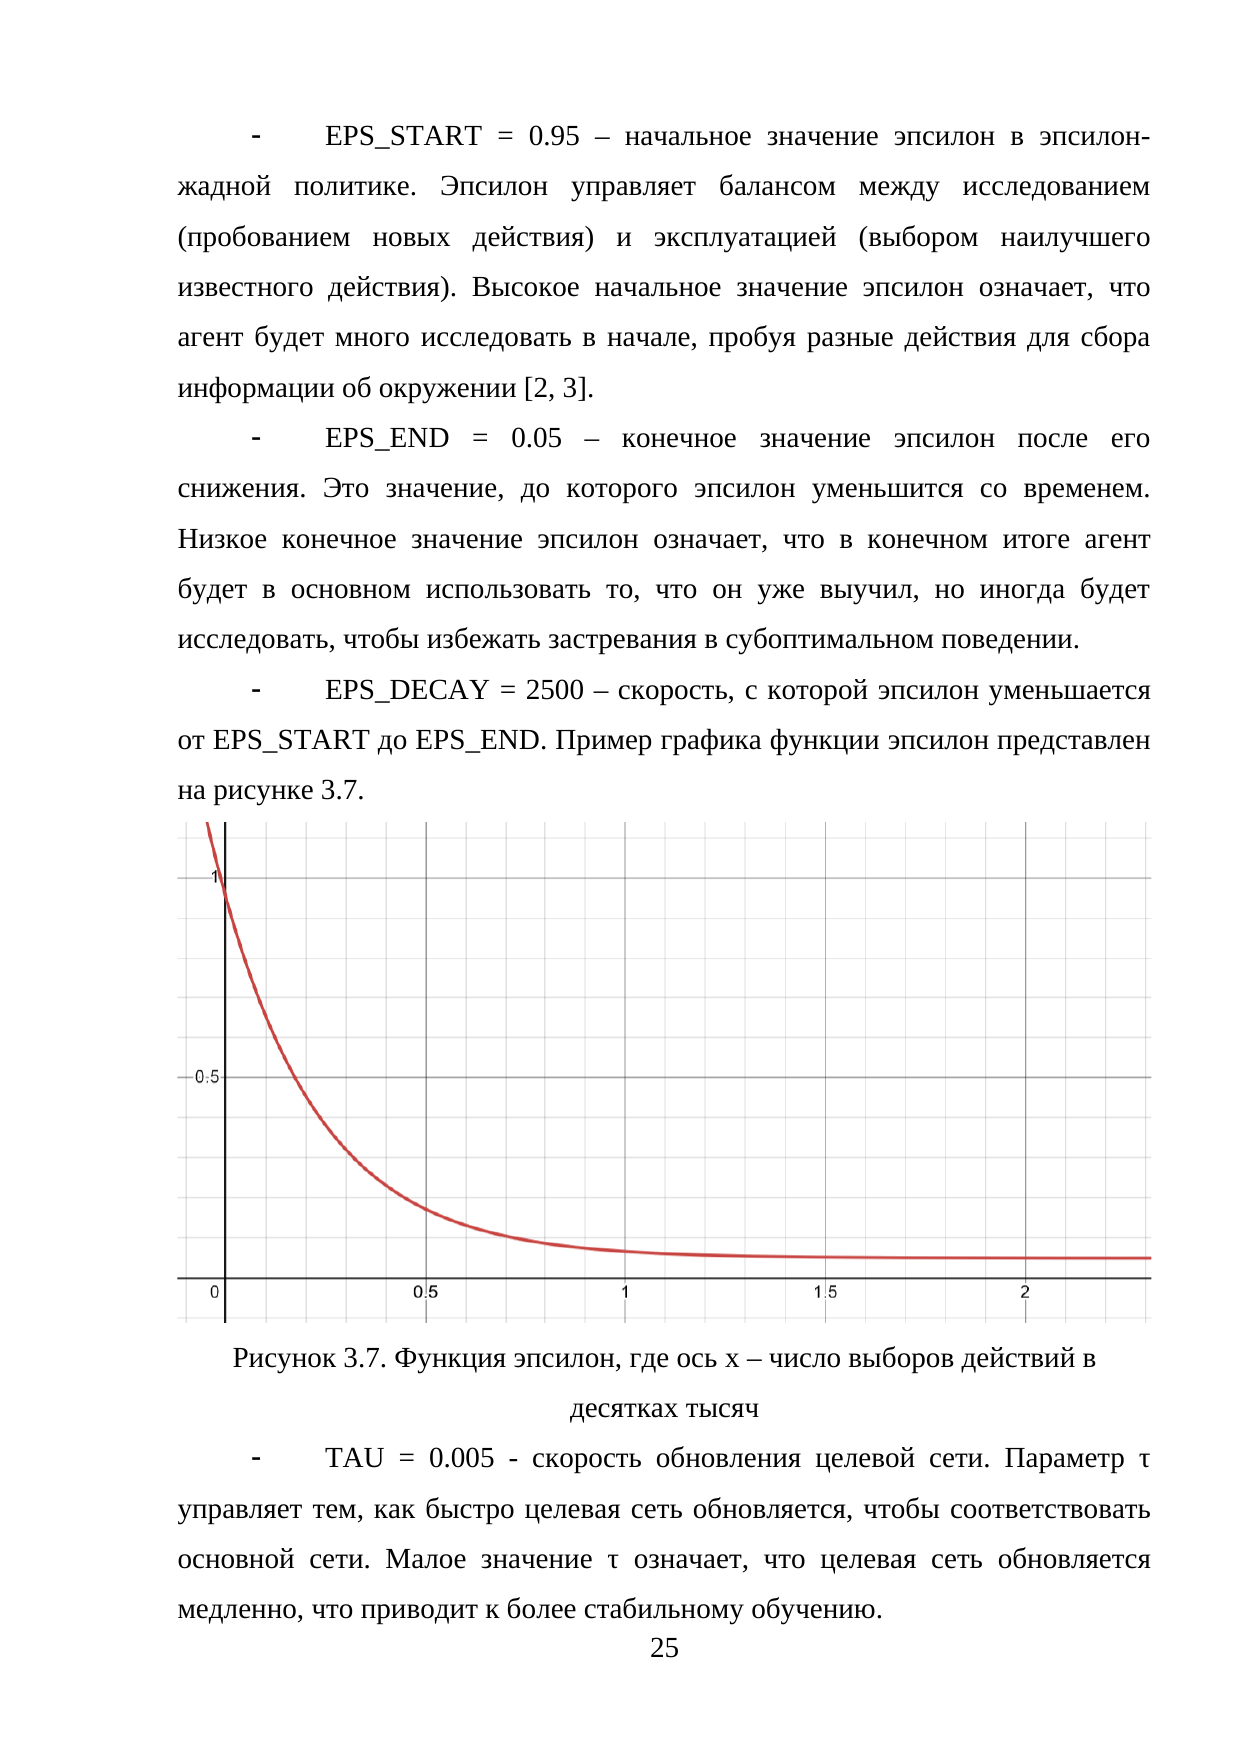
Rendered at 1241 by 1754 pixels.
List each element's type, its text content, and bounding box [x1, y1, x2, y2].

list EPS_DECAY = 2500 – скорость, с которой эпсилон уменьшается от EPS_START до EPS_END. Пример графика функции эпсилон представлен на рисунке 3.7. [177, 672, 1152, 806]
picture [177, 822, 1152, 1323]
list Рисунок 3.7. Функция эпсилон, где ось x – число выборов действий в десятках тысяч [177, 1340, 1152, 1423]
list EPS_END = 0.05 – конечное значение эпсилон после его снижения. Это значение, до которого эпсилон уменьшится со временем. Низкое конечное значение эпсилон означает, что в конечном итоге агент будет в основном использовать то, что он уже выучил, но иногда будет исследовать, чтобы избежать застревания в субоптимальном поведении. [177, 420, 1152, 655]
list TAU = 0.005 - скорость обновления целевой сети. Параметр τ управляет тем, как быстро целевая сеть обновляется, чтобы соответствовать основной сети. Малое значение τ означает, что целевая сеть обновляется медленно, что приводит к более стабильному обучению. [177, 1440, 1152, 1625]
list EPS_START = 0.95 – начальное значение эпсилон в эпсилон-жадной политике. Эпсилон управляет балансом между исследованием (пробованием новых действия) и эксплуатацией (выбором наилучшего известного действия). Высокое начальное значение эпсилон означает, что агент будет много исследовать в начале, пробуя разные действия для сбора информации об окружении [2, 3]. [177, 118, 1152, 403]
